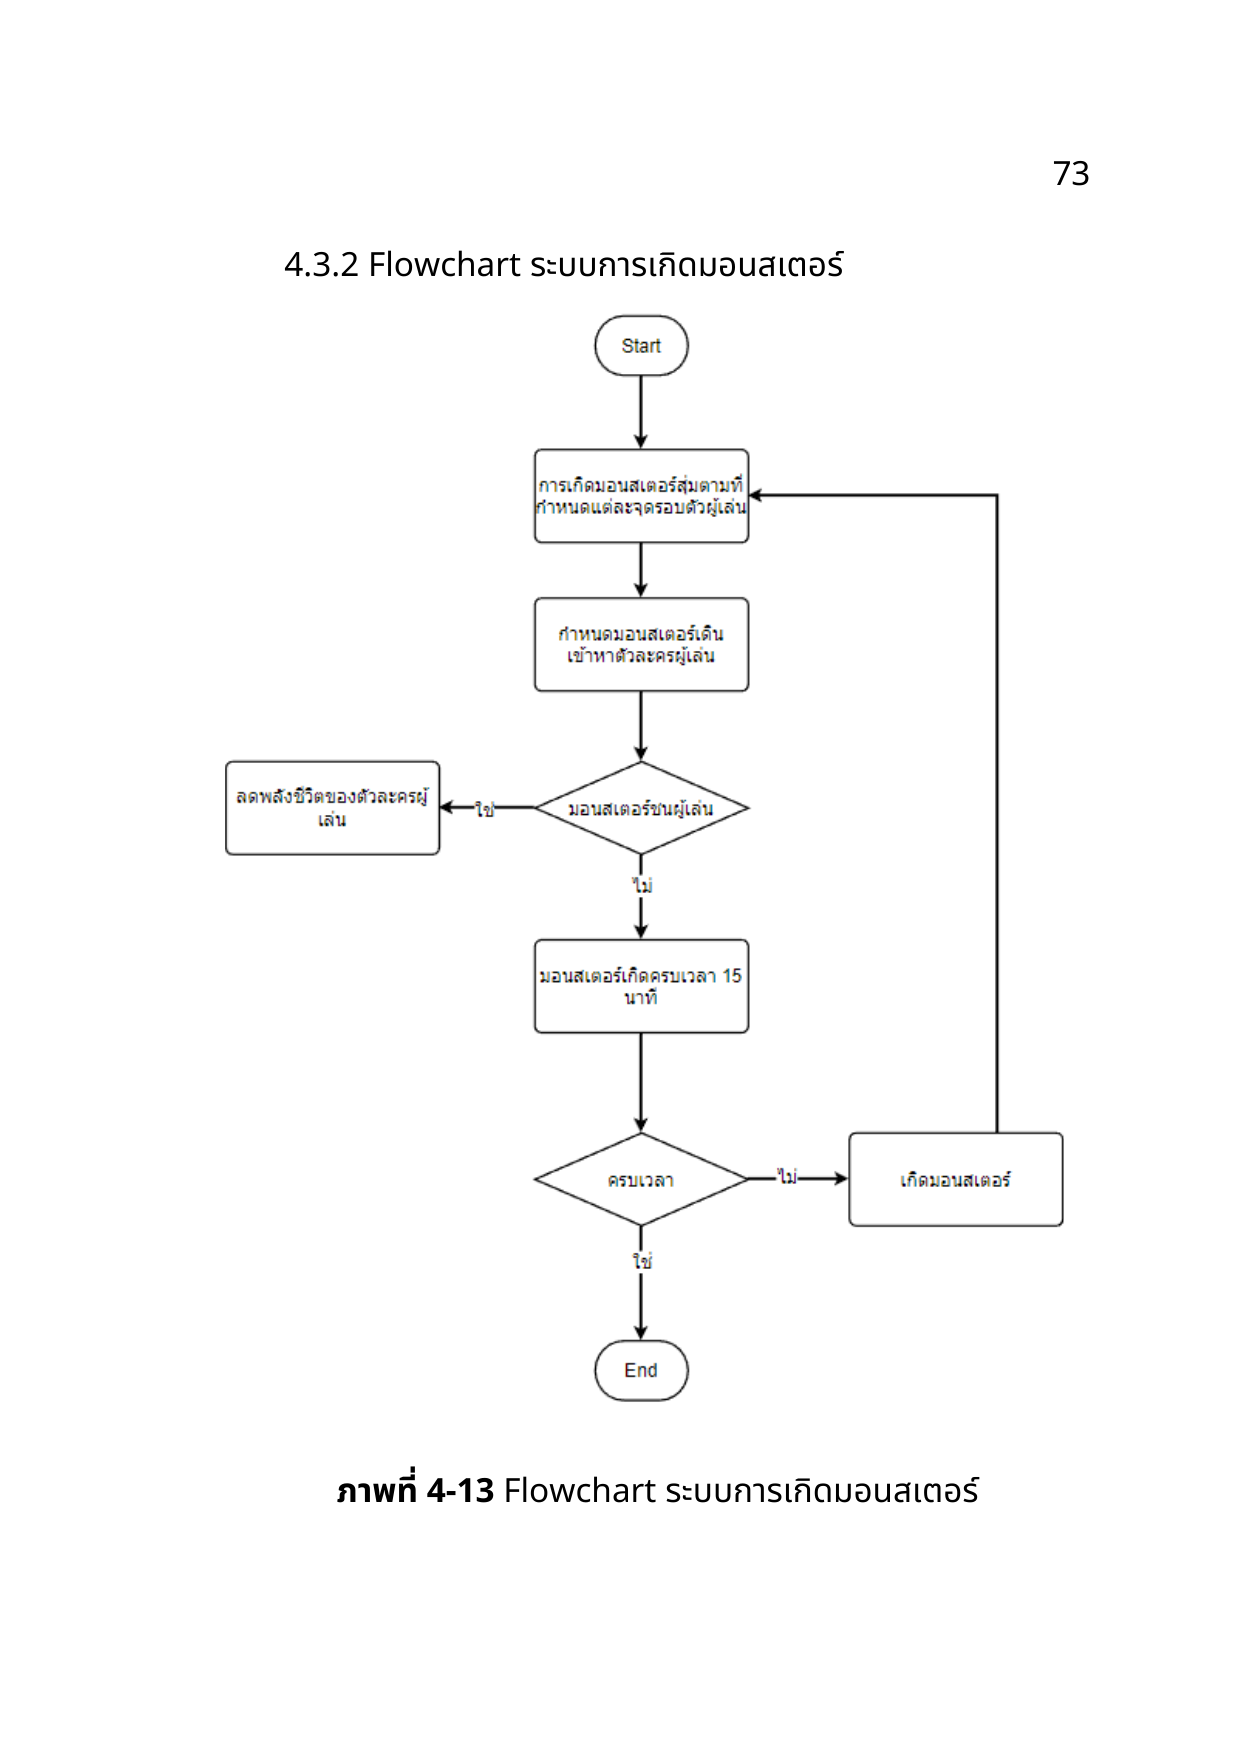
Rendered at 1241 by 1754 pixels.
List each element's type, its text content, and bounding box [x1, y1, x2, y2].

text ภาพที่ 4-13 Flowchart ระบบการเกิดมอนสเตอร์ [225, 1466, 1090, 1517]
picture [225, 291, 1064, 1467]
